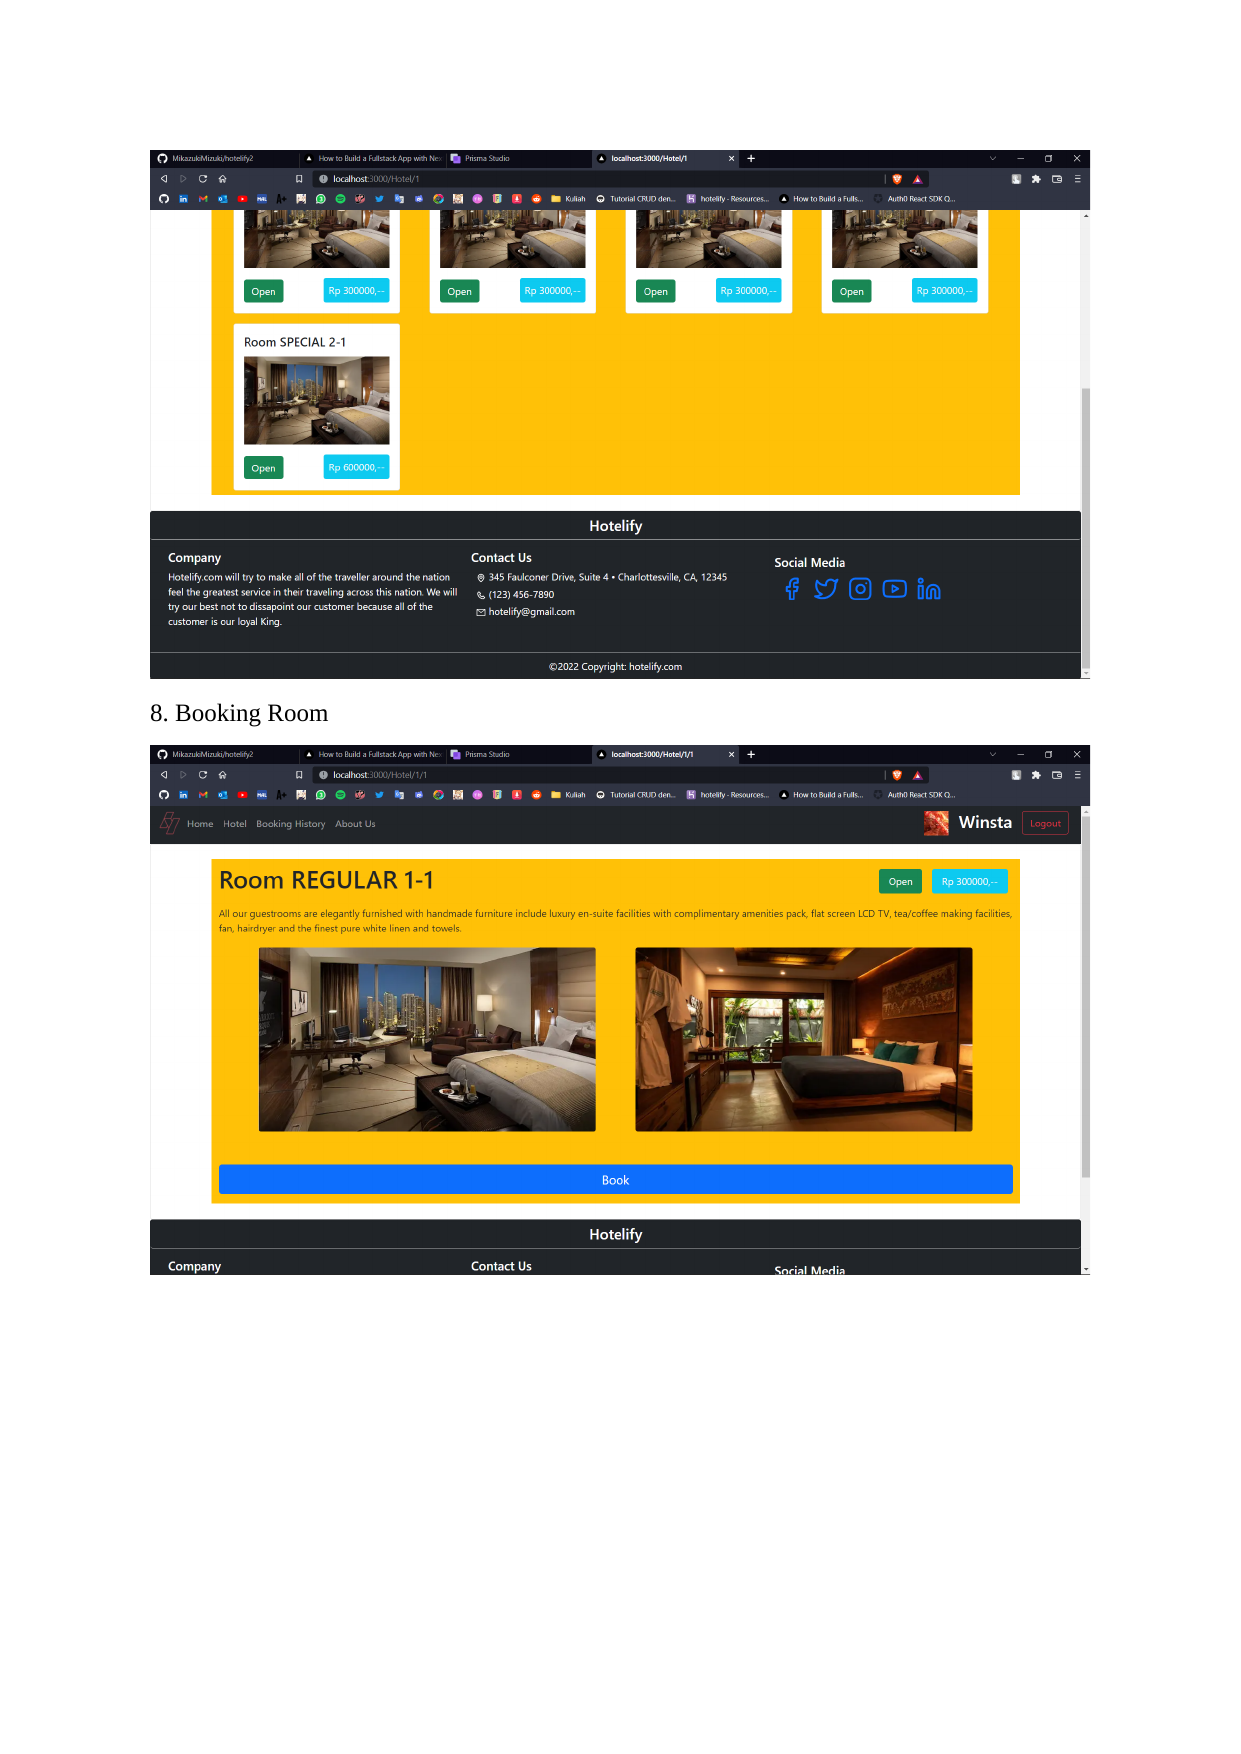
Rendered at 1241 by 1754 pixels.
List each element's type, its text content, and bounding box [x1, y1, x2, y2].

text 8. Booking Room [150, 698, 1090, 727]
picture [150, 150, 1091, 679]
picture [150, 745, 1091, 1275]
